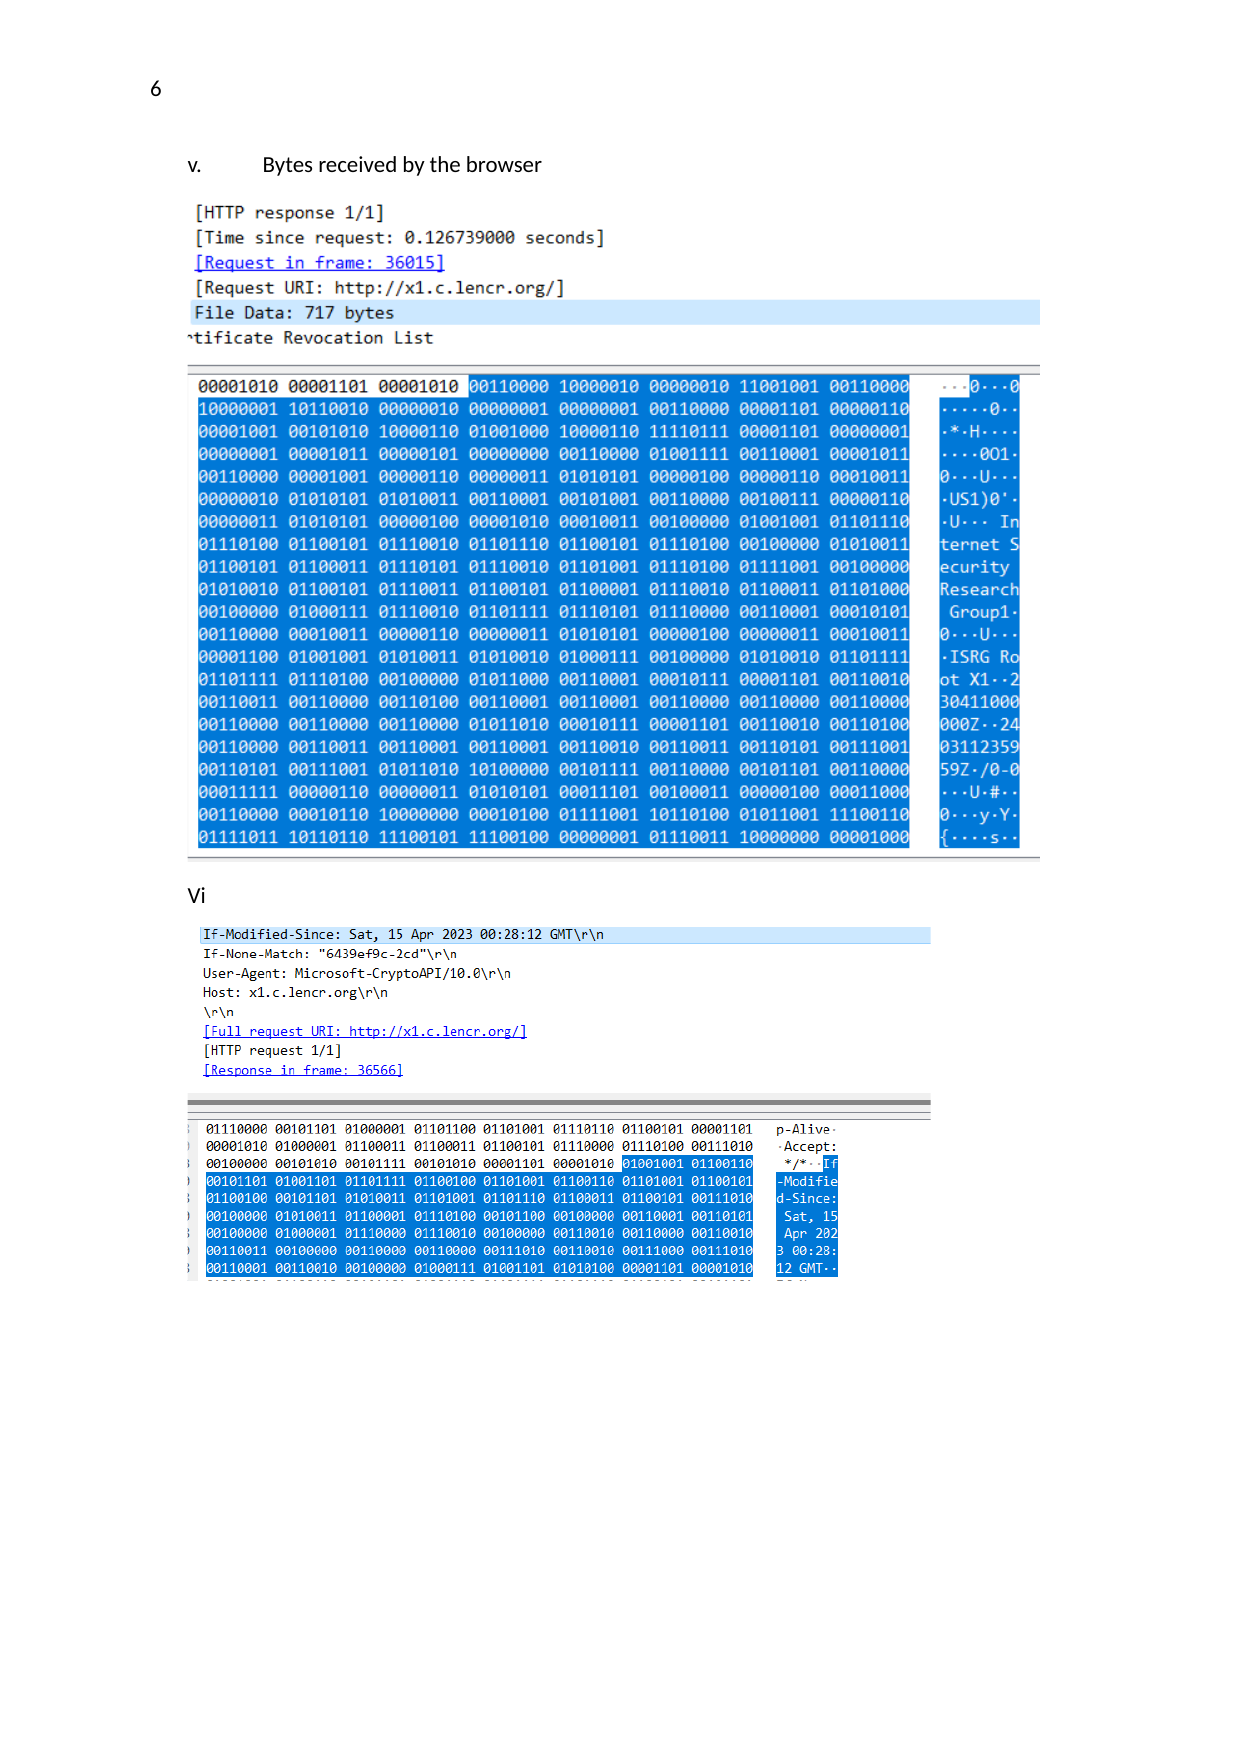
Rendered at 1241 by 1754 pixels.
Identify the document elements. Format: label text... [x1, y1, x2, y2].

picture [187, 196, 1040, 862]
text Vi [187, 881, 1090, 909]
list Bytes received by the browser [187, 150, 1090, 178]
picture [187, 927, 931, 1281]
